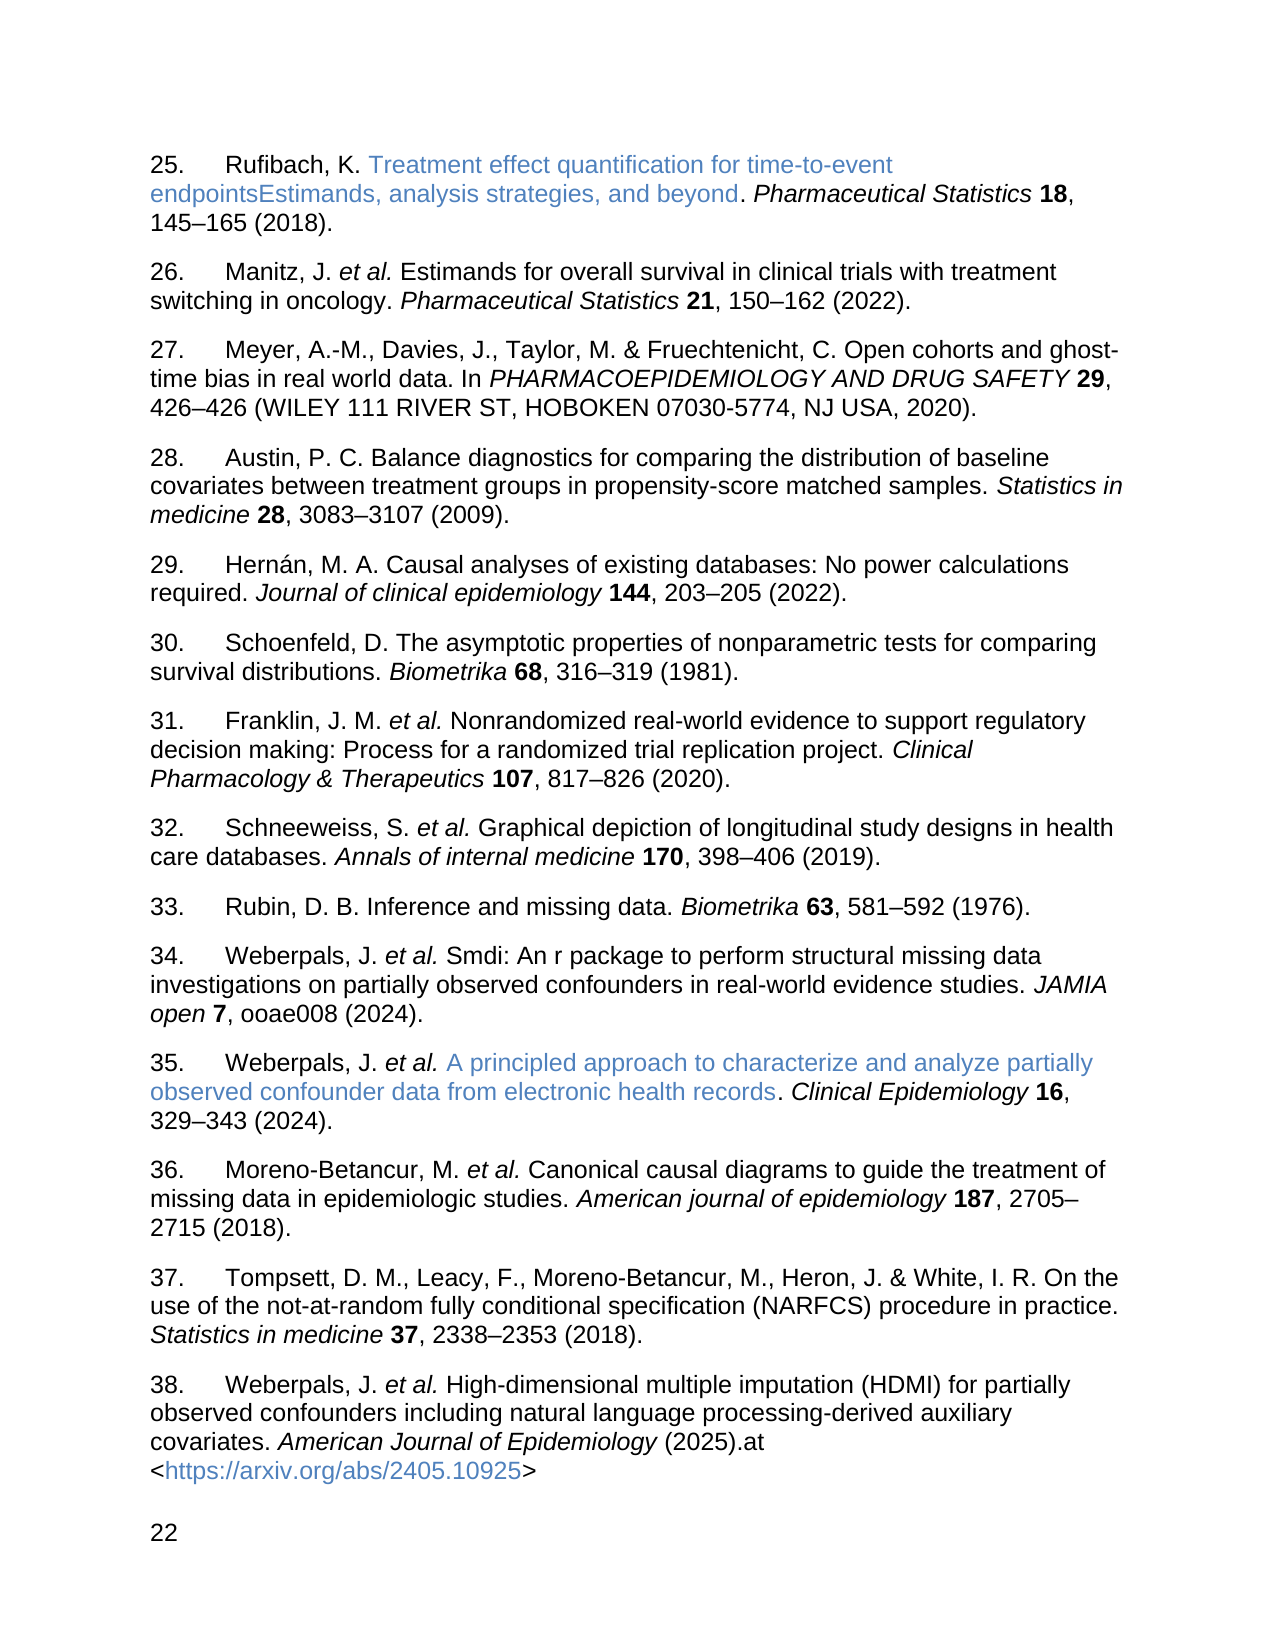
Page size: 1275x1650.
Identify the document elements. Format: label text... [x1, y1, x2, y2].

text 34. Weberpals, J. et al. Smdi: An r package to perform structural missing data investigations on partially observed confounders in real-world evidence studies. JAMIA open 7, ooae008 (2024). [150, 941, 1125, 1027]
text 31. Franklin, J. M. et al. Nonrandomized real-world evidence to support regulatory decision making: Process for a randomized trial replication project. Clinical Pharmacology & Therapeutics 107, 817–826 (2020). [150, 706, 1125, 792]
text 35. Weberpals, J. et al. A principled approach to characterize and analyze partially observed confounder data from electronic health records. Clinical Epidemiology 16, 329–343 (2024). [150, 1048, 1125, 1134]
text 30. Schoenfeld, D. The asymptotic properties of nonparametric tests for comparing survival distributions. Biometrika 68, 316–319 (1981). [150, 628, 1125, 685]
text 38. Weberpals, J. et al. High-dimensional multiple imputation (HDMI) for partially observed confounders including natural language processing-derived auxiliary covariates. American Journal of Epidemiology (2025).at <https://arxiv.org/abs/2405.10925> [150, 1369, 1125, 1484]
text 36. Moreno-Betancur, M. et al. Canonical causal diagrams to guide the treatment of missing data in epidemiologic studies. American journal of epidemiology 187, 2705–2715 (2018). [150, 1155, 1125, 1242]
text 28. Austin, P. C. Balance diagnostics for comparing the distribution of baseline covariates between treatment groups in propensity-score matched samples. Statistics in medicine 28, 3083–3107 (2009). [150, 442, 1125, 529]
text 25. Rufibach, K. Treatment effect quantification for time-to-event endpointsEstimands, analysis strategies, and beyond. Pharmaceutical Statistics 18, 145–165 (2018). [150, 150, 1125, 236]
text 29. Hernán, M. A. Causal analyses of existing databases: No power calculations required. Journal of clinical epidemiology 144, 203–205 (2022). [150, 549, 1125, 607]
text 26. Manitz, J. et al. Estimands for overall survival in clinical trials with treatment switching in oncology. Pharmaceutical Statistics 21, 150–162 (2022). [150, 257, 1125, 314]
text 27. Meyer, A.-M., Davies, J., Taylor, M. & Fruechtenicht, C. Open cohorts and ghost-time bias in real world data. In PHARMACOEPIDEMIOLOGY AND DRUG SAFETY 29, 426–426 (WILEY 111 RIVER ST, HOBOKEN 07030-5774, NJ USA, 2020). [150, 335, 1125, 422]
text 37. Tompsett, D. M., Leacy, F., Moreno-Betancur, M., Heron, J. & White, I. R. On the use of the not-at-random fully conditional specification (NARFCS) procedure in practice. Statistics in medicine 37, 2338–2353 (2018). [150, 1262, 1125, 1349]
text 33. Rubin, D. B. Inference and missing data. Biometrika 63, 581–592 (1976). [150, 892, 1125, 920]
text 32. Schneeweiss, S. et al. Graphical depiction of longitudinal study designs in health care databases. Annals of internal medicine 170, 398–406 (2019). [150, 813, 1125, 871]
